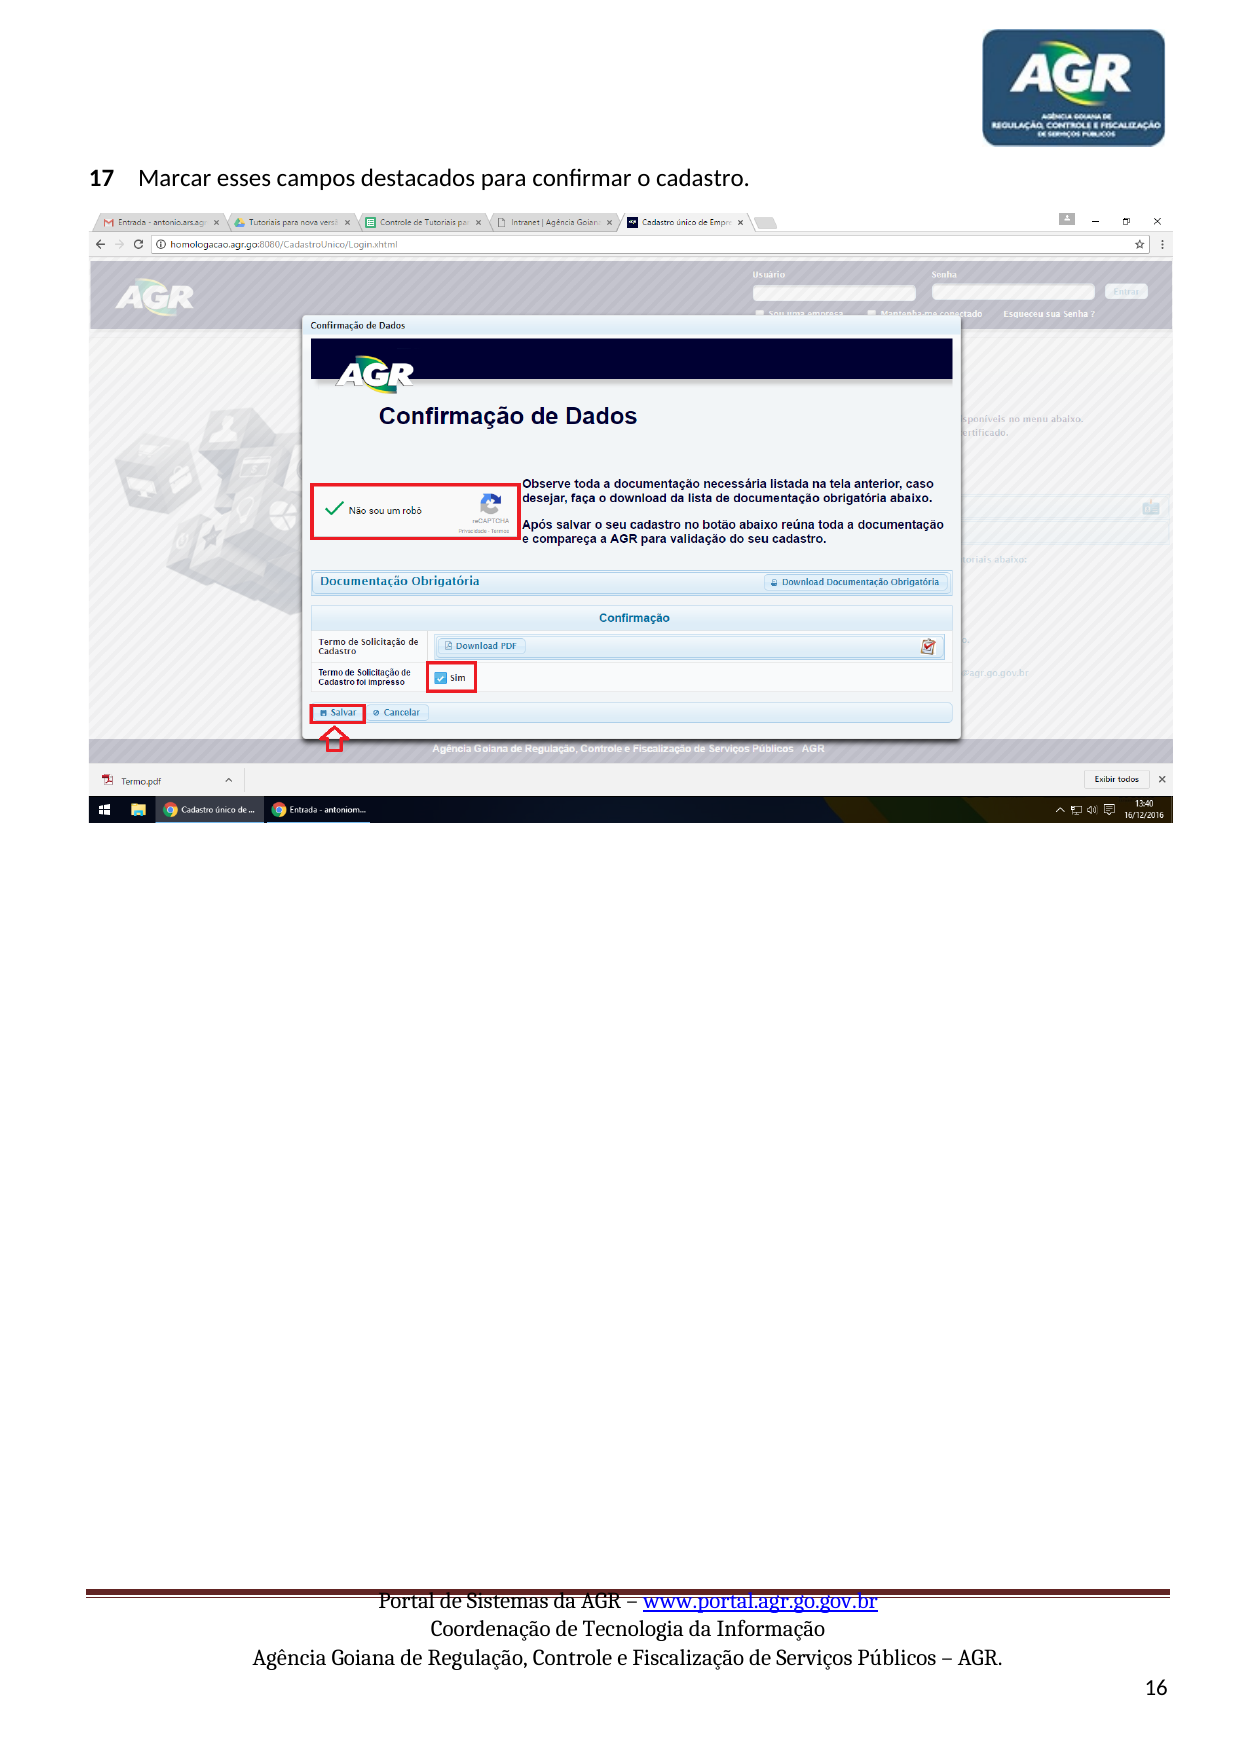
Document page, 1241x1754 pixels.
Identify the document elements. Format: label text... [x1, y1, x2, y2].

list Marcar esses campos destacados para confirmar o cadastro. [89, 162, 1169, 193]
picture [982, 29, 1166, 147]
picture [88, 213, 1173, 823]
